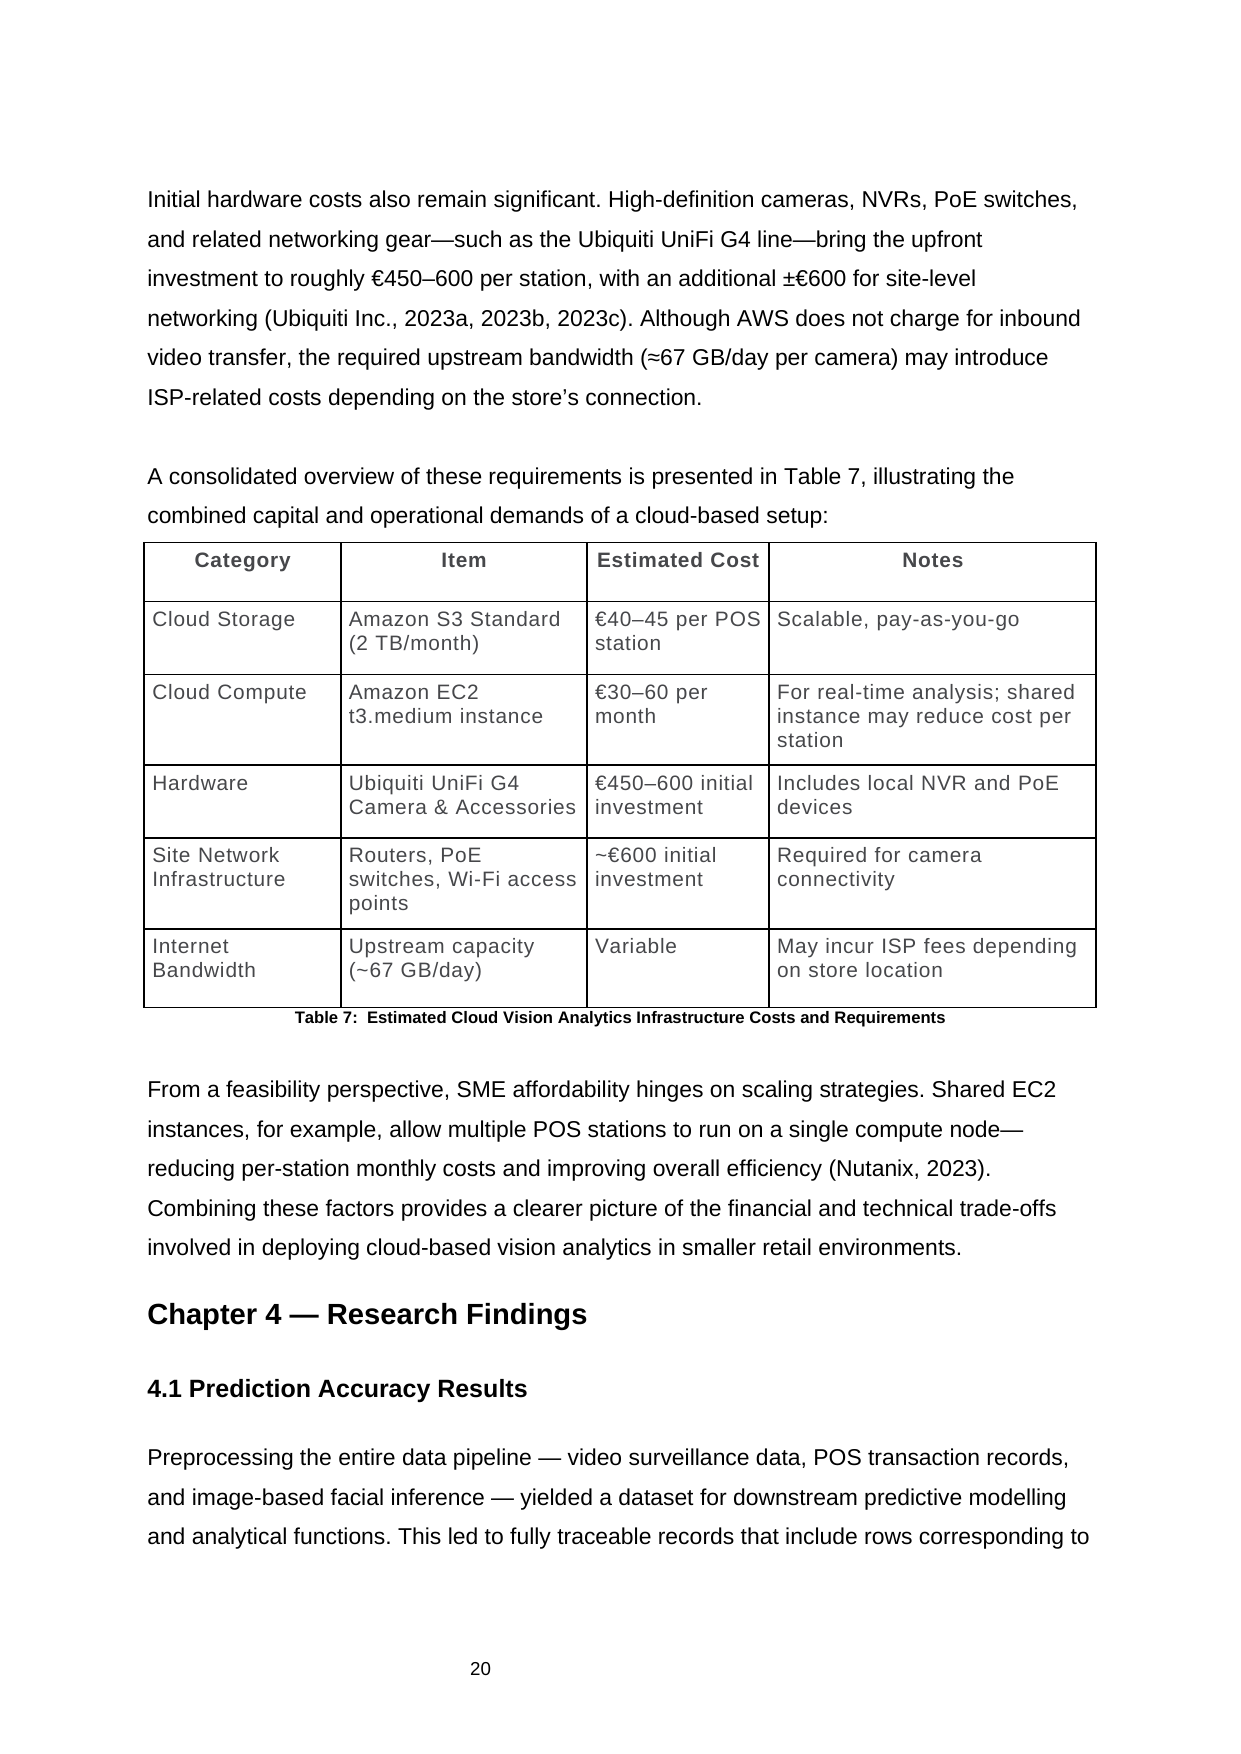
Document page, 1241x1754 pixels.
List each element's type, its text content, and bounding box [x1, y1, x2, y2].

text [147, 1444, 1093, 1549]
table_cell Hardware [145, 766, 340, 837]
table_header Notes [770, 543, 1095, 601]
table_cell Required for camera connectivity [770, 839, 1095, 928]
subtitle Chapter 4 — Research Findings [147, 1297, 1093, 1330]
table_cell Site Network Infrastructure [145, 839, 340, 928]
table_header Category [145, 543, 340, 601]
table_cell Cloud Storage [145, 602, 340, 673]
table_cell Upstream capacity (~67 GB/day) [342, 930, 586, 1007]
table_cell May incur ISP fees depending on store location [770, 930, 1095, 1007]
table_cell Includes local NVR and PoE devices [770, 766, 1095, 837]
table_cell €450–600 initial investment [588, 766, 768, 837]
text From a feasibility perspective, SME affordability hinges on scaling strategies. Shared EC2 instances, for example, allow multiple POS stations to run on a single compute node—reducing per-station monthly costs and improving overall efficiency (Nutanix, 2023). Combining these factors provides a clearer picture of the financial and technical trade-offs involved in deploying cloud-based vision analytics in smaller retail environments. [147, 1076, 1093, 1261]
table_cell For real-time analysis; shared instance may reduce cost per station [770, 675, 1095, 764]
table_cell Ubiquiti UniFi G4 Camera & Accessories [342, 766, 586, 837]
table_cell Cloud Compute [145, 675, 340, 764]
text Initial hardware costs also remain significant. High-definition cameras, NVRs, PoE switches, and related networking gear—such as the Ubiquiti UniFi G4 line—bring the upfront investment to roughly €450–600 per station, with an additional ±€600 for site-level networking (Ubiquiti Inc., 2023a, 2023b, 2023c). Although AWS does not charge for inbound video transfer, the required upstream bandwidth (≈67 GB/day per camera) may introduce ISP-related costs depending on the store’s connection. [147, 186, 1093, 410]
table_cell Routers, PoE switches, Wi-Fi access points [342, 839, 586, 928]
table_cell Internet Bandwidth [145, 930, 340, 1007]
table_cell €40–45 per POS station [588, 602, 768, 673]
subtitle 4.1 Prediction Accuracy Results [147, 1374, 1093, 1403]
table_cell ~€600 initial investment [588, 839, 768, 928]
text A consolidated overview of these requirements is presented in Table 7, illustrating the combined capital and operational demands of a cloud-based setup: [147, 463, 1093, 529]
text Table 7: Estimated Cloud Vision Analytics Infrastructure Costs and Requirements [147, 1008, 1093, 1027]
table_cell Scalable, pay-as-you-go [770, 602, 1095, 673]
table_header Estimated Cost [588, 543, 768, 601]
table_header Item [342, 543, 586, 601]
table_cell €30–60 per month [588, 675, 768, 764]
table_cell Variable [588, 930, 768, 1007]
table_cell Amazon EC2 t3.medium instance [342, 675, 586, 764]
table_cell Amazon S3 Standard (2 TB/month) [342, 602, 586, 673]
